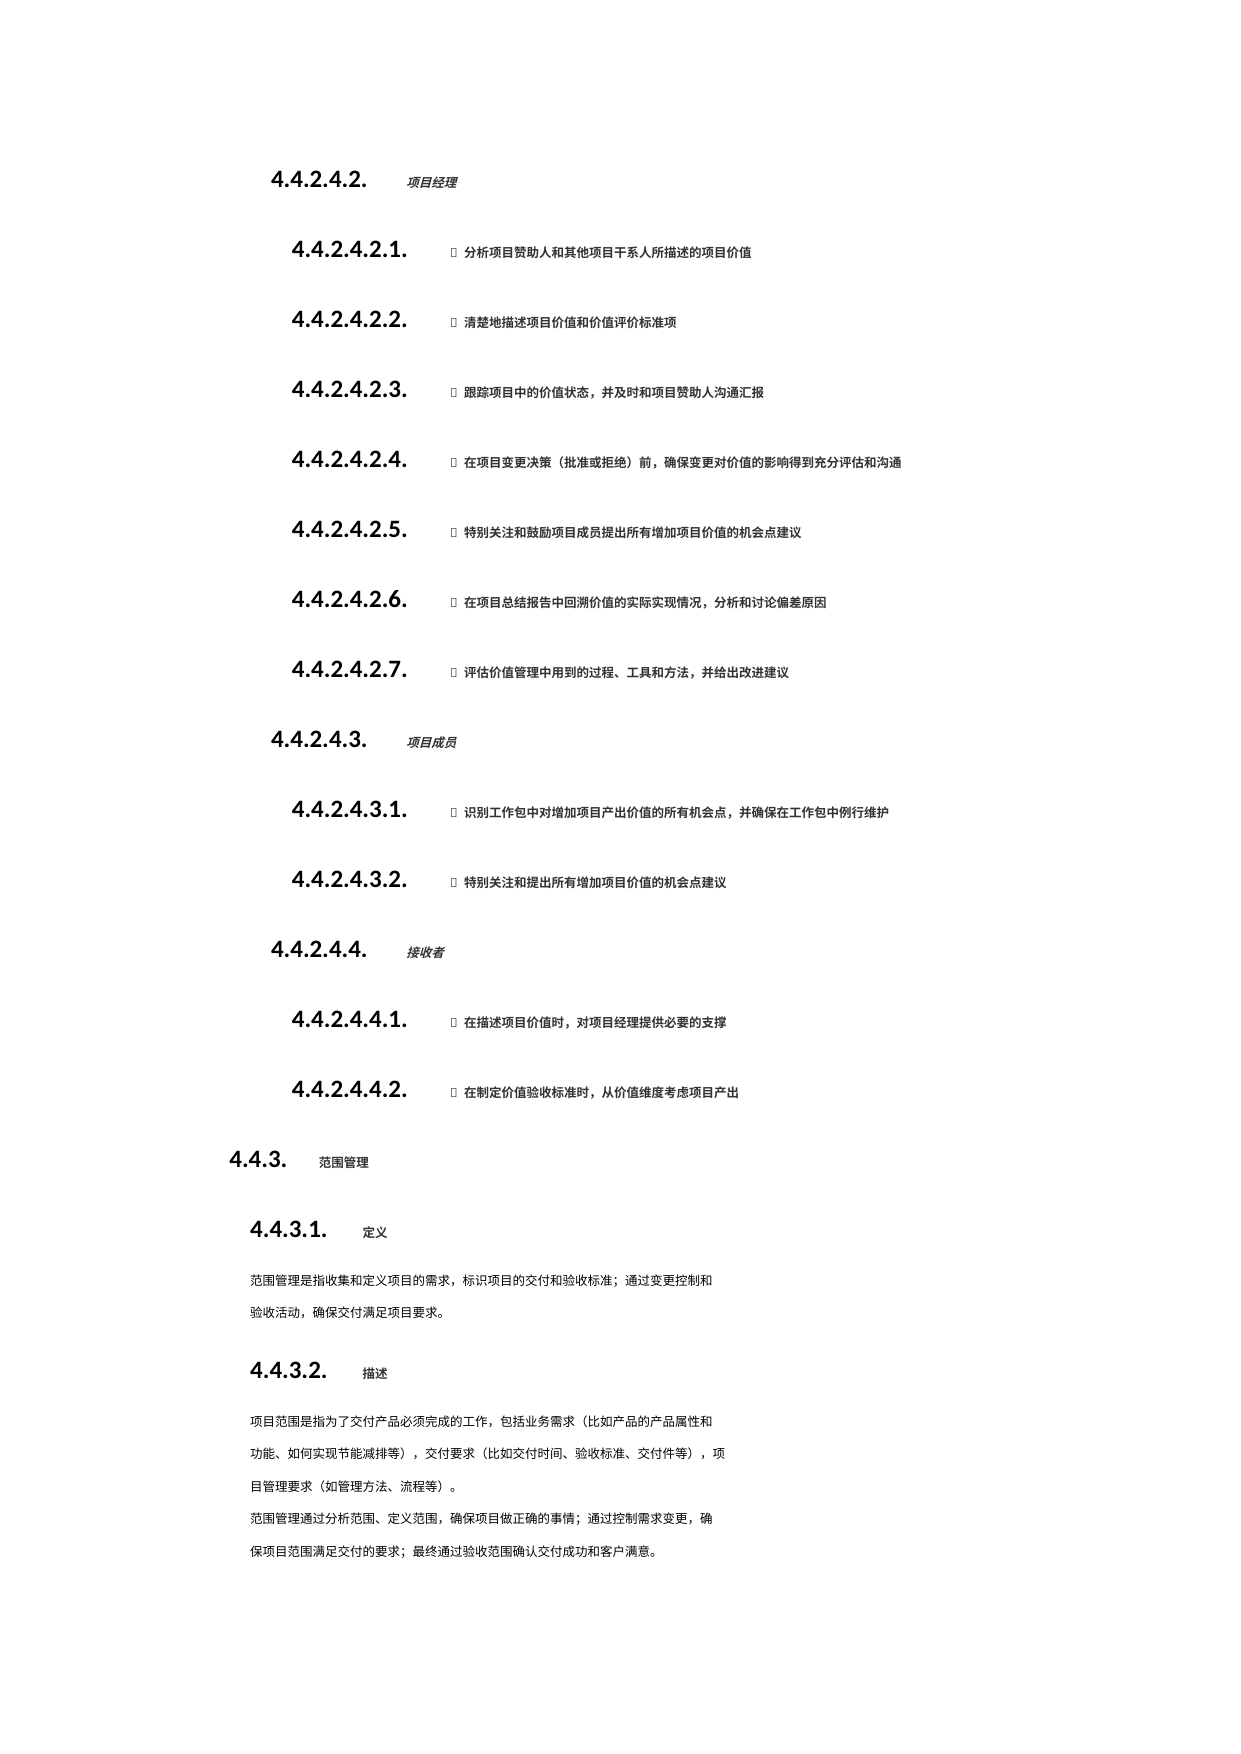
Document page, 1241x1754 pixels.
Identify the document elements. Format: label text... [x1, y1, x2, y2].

subtitle  评估价值管理中用到的过程、工具和方法，并给出改进建议 [292, 652, 1053, 684]
subtitle  特别关注和提出所有增加项目价值的机会点建议 [292, 862, 1053, 894]
subtitle  在制定价值验收标准时，从价值维度考虑项目产出 [292, 1072, 1053, 1104]
text 保项目范围满足交付的要求；最终通过验收范围确认交付成功和客户满意。 [250, 1534, 1053, 1567]
subtitle  分析项目赞助人和其他项目干系人所描述的项目价值 [292, 232, 1053, 264]
subtitle  识别工作包中对增加项目产出价值的所有机会点，并确保在工作包中例行维护 [292, 792, 1053, 824]
text 验收活动，确保交付满足项目要求。 [250, 1296, 1053, 1328]
subtitle 项目成员 [271, 722, 1053, 754]
subtitle 描述 [250, 1353, 1053, 1386]
subtitle 定义 [250, 1212, 1053, 1244]
subtitle 范围管理 [229, 1142, 1053, 1174]
text 目管理要求（如管理方法、流程等）。 [250, 1469, 1053, 1502]
subtitle  跟踪项目中的价值状态，并及时和项目赞助人沟通汇报 [292, 372, 1053, 404]
text 范围管理是指收集和定义项目的需求，标识项目的交付和验收标准；通过变更控制和 [250, 1263, 1053, 1296]
subtitle  清楚地描述项目价值和价值评价标准项 [292, 302, 1053, 334]
text 项目范围是指为了交付产品必须完成的工作，包括业务需求（比如产品的产品属性和 [250, 1404, 1053, 1437]
text 功能、如何实现节能减排等），交付要求（比如交付时间、验收标准、交付件等），项 [250, 1437, 1053, 1469]
subtitle  特别关注和鼓励项目成员提出所有增加项目价值的机会点建议 [292, 512, 1053, 544]
subtitle  在描述项目价值时，对项目经理提供必要的支撑 [292, 1002, 1053, 1034]
text 范围管理通过分析范围、定义范围，确保项目做正确的事情；通过控制需求变更，确 [250, 1502, 1053, 1534]
subtitle  在项目总结报告中回溯价值的实际实现情况，分析和讨论偏差原因 [292, 582, 1053, 614]
subtitle 项目经理 [271, 162, 1053, 194]
subtitle  在项目变更决策（批准或拒绝）前，确保变更对价值的影响得到充分评估和沟通 [292, 442, 1053, 474]
subtitle 接收者 [271, 932, 1053, 964]
